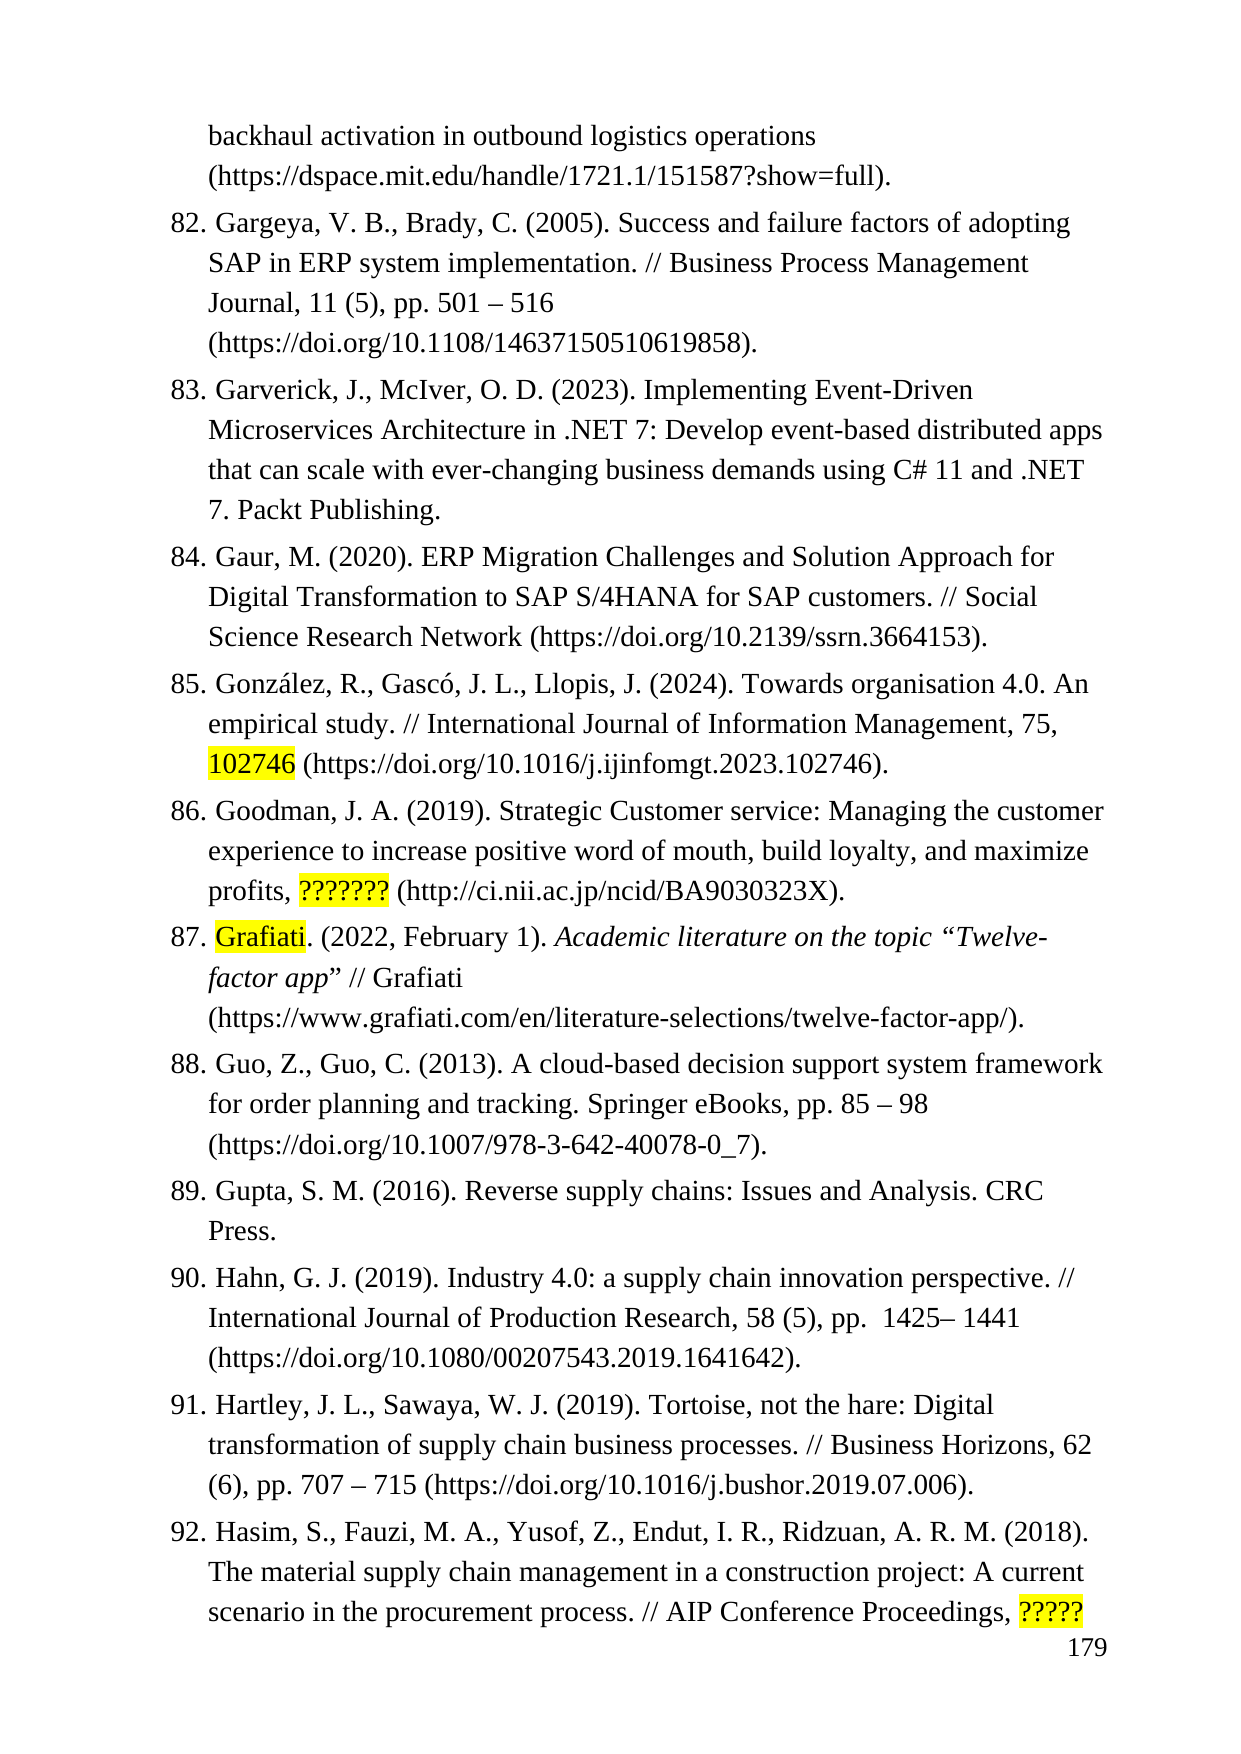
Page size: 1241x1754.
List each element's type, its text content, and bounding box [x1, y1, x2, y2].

text Gargeya, V. B., Brady, C. (2005). Success and failure factors of adopting SAP in ERP system implementation. // Business Process Management Journal, 11 (5), рр. 501 – 516 (https://doi.org/10.1108/14637150510619858). [170, 205, 1107, 359]
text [170, 1514, 1107, 1628]
text Gupta, S. M. (2016). Reverse supply chains: Issues and Analysis. CRC Press. [170, 1173, 1107, 1247]
text Hahn, G. J. (2019). Industry 4.0: a supply chain innovation perspective. // International Journal of Production Research, 58 (5), рр. 1425– 1441 (https://doi.org/10.1080/00207543.2019.1641642). [170, 1260, 1107, 1374]
text Grafiati. (2022, February 1). Academic literature on the topic “Twelve-factor app” // Grafiati (https://www.grafiati.com/en/literature-selections/twelve-factor-app/). [170, 919, 1107, 1033]
text Goodman, J. A. (2019). Strategic Customer service: Managing the customer experience to increase positive word of mouth, build loyalty, and maximize profits, ??????? (http://ci.nii.ac.jp/ncid/BA9030323X). [170, 793, 1107, 907]
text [170, 118, 1107, 192]
text Guo, Z., Guo, C. (2013). A cloud-based decision support system framework for order planning and tracking. Springer eBooks, pp. 85 – 98 (https://doi.org/10.1007/978-3-642-40078-0_7). [170, 1046, 1107, 1160]
text Hartley, J. L., Sawaya, W. J. (2019). Tortoise, not the hare: Digital transformation of supply chain business processes. // Business Horizons, 62 (6), рр. 707 – 715 (https://doi.org/10.1016/j.bushor.2019.07.006). [170, 1387, 1107, 1501]
text Gaur, M. (2020). ERP Migration Challenges and Solution Approach for Digital Transformation to SAP S/4HANA for SAP customers. // Social Science Research Network (https://doi.org/10.2139/ssrn.3664153). [170, 539, 1107, 653]
text Garverick, J., McIver, O. D. (2023). Implementing Event-Driven Microservices Architecture in .NET 7: Develop event-based distributed apps that can scale with ever-changing business demands using C# 11 and .NET 7. Packt Publishing. [170, 372, 1107, 526]
text González, R., Gascó, J. L., Llopis, J. (2024). Towards organisation 4.0. An empirical study. // International Journal of Information Management, 75, 102746 (https://doi.org/10.1016/j.ijinfomgt.2023.102746). [170, 666, 1107, 780]
